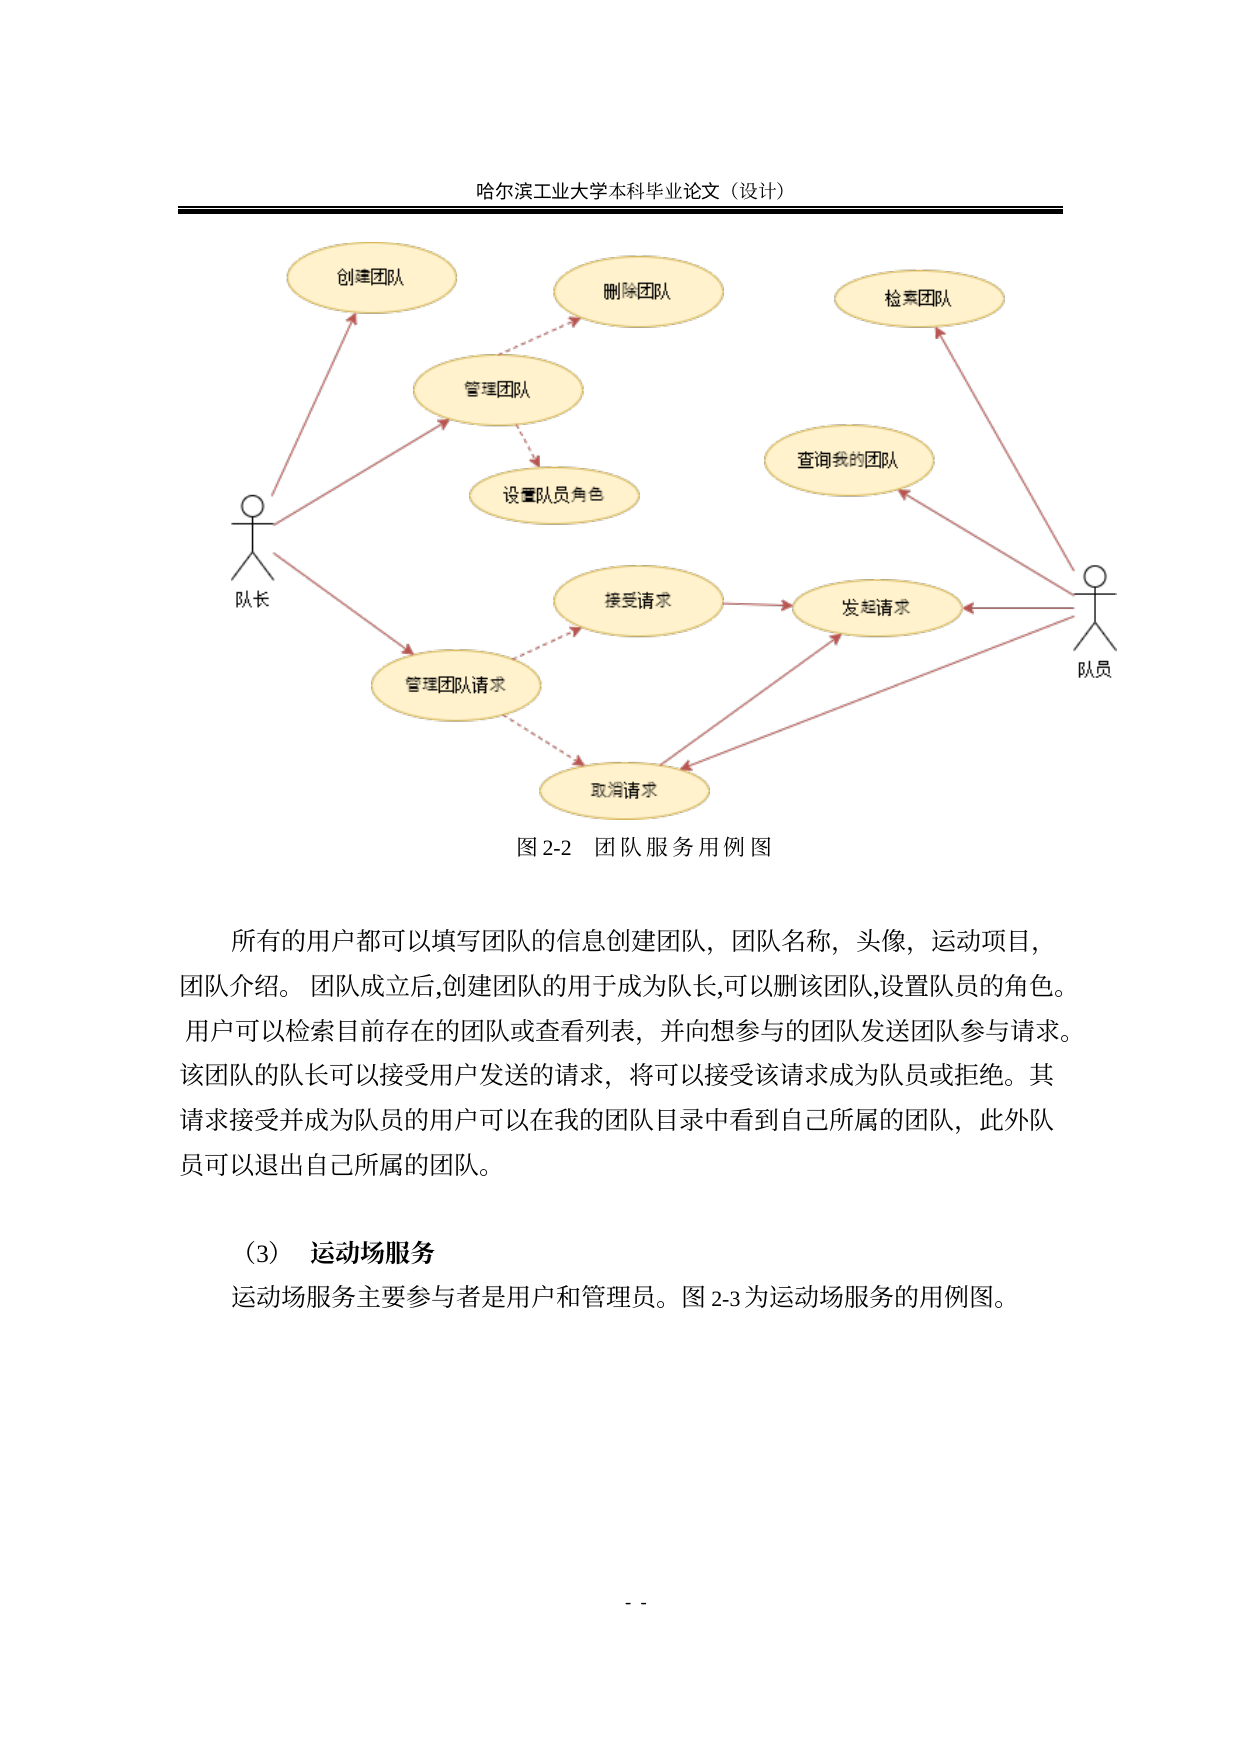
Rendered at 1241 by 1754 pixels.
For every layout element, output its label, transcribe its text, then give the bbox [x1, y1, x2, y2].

picture [231, 242, 1117, 820]
text 图2-2 团队服务用例图 [179, 826, 1061, 866]
list 运动场服务 [179, 1233, 1061, 1269]
text 所有的用户都可以填写团队的信息创建团队，团队名称，头像，运动项目，团队介绍。 团队成立后,创建团队的用于成为队长,可以删该团队,设置队员的角色。 用户可以检索目前存在的团队或查看列表，并向想参与的团队发送团队参与请求。该团队的队长可以接受用户发送的请求，将可以接受该请求成为队员或拒绝。其请求接受并成为队员的用户可以在我的团队目录中看到自己所属的团队，此外队员可以退出自己所属的团队。 [179, 921, 1061, 1182]
text 运动场服务主要参与者是用户和管理员。图2-3为运动场服务的用例图。 [179, 1278, 1061, 1314]
